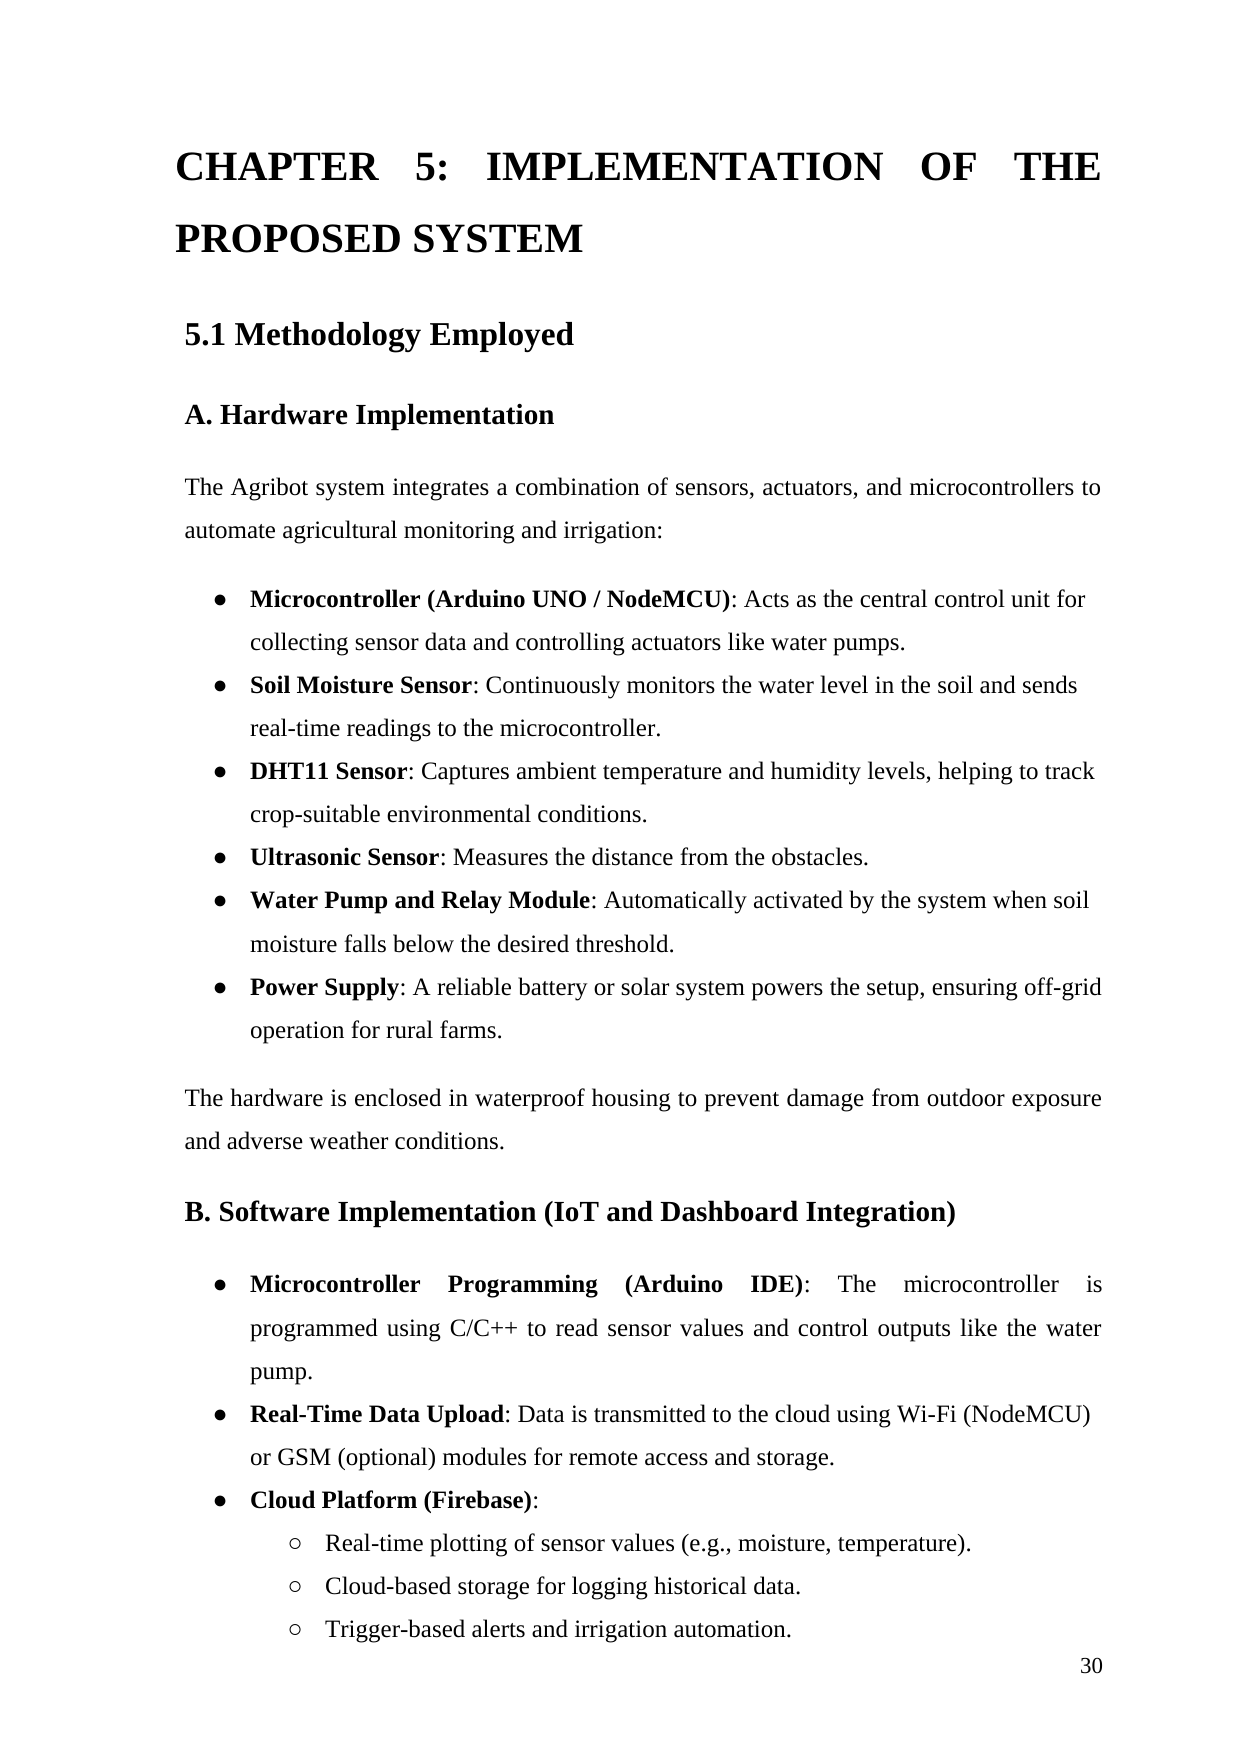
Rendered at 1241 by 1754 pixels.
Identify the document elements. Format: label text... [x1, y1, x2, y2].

list Microcontroller (Arduino UNO / NodeMCU): Acts as the central control unit for collecting sensor data and controlling actuators like water pumps. [212, 584, 1103, 656]
list Water Pump and Relay Module: Automatically activated by the system when soil moisture falls below the desired threshold. [212, 886, 1103, 957]
list Real-time plotting of sensor values (e.g., moisture, temperature). [287, 1528, 1103, 1557]
list Microcontroller Programming (Arduino IDE): The microcontroller is programmed using C/C++ to read sensor values and control outputs like the water pump. [212, 1269, 1103, 1384]
list Trigger-based alerts and irrigation automation. [287, 1614, 1103, 1643]
subtitle A. Hardware Implementation [184, 397, 1103, 431]
list Power Supply: A reliable battery or solar system powers the setup, ensuring off-grid operation for rural farms. [212, 972, 1103, 1044]
subtitle CHAPTER 5: IMPLEMENTATION OF THE PROPOSED SYSTEM [175, 142, 1103, 261]
list Ultrasonic Sensor: Measures the distance from the obstacles. [212, 842, 1103, 871]
text The Agribot system integrates a combination of sensors, actuators, and microcontrollers to automate agricultural monitoring and irrigation: [184, 472, 1103, 544]
list DHT11 Sensor: Captures ambient temperature and humidity levels, helping to track crop-suitable environmental conditions. [212, 756, 1103, 828]
subtitle 5.1 Methodology Employed [184, 314, 1103, 353]
list Cloud Platform (Firebase): [212, 1485, 1103, 1514]
list Real-Time Data Upload: Data is transmitted to the cloud using Wi-Fi (NodeMCU) or GSM (optional) modules for remote access and storage. [212, 1399, 1103, 1471]
list Soil Moisture Sensor: Continuously monitors the water level in the soil and sends real-time readings to the microcontroller. [212, 670, 1103, 742]
list Cloud-based storage for logging historical data. [287, 1571, 1103, 1600]
subtitle B. Software Implementation (IoT and Dashboard Integration) [184, 1194, 1103, 1228]
text The hardware is enclosed in waterproof housing to prevent damage from outdoor exposure and adverse weather conditions. [184, 1083, 1103, 1155]
